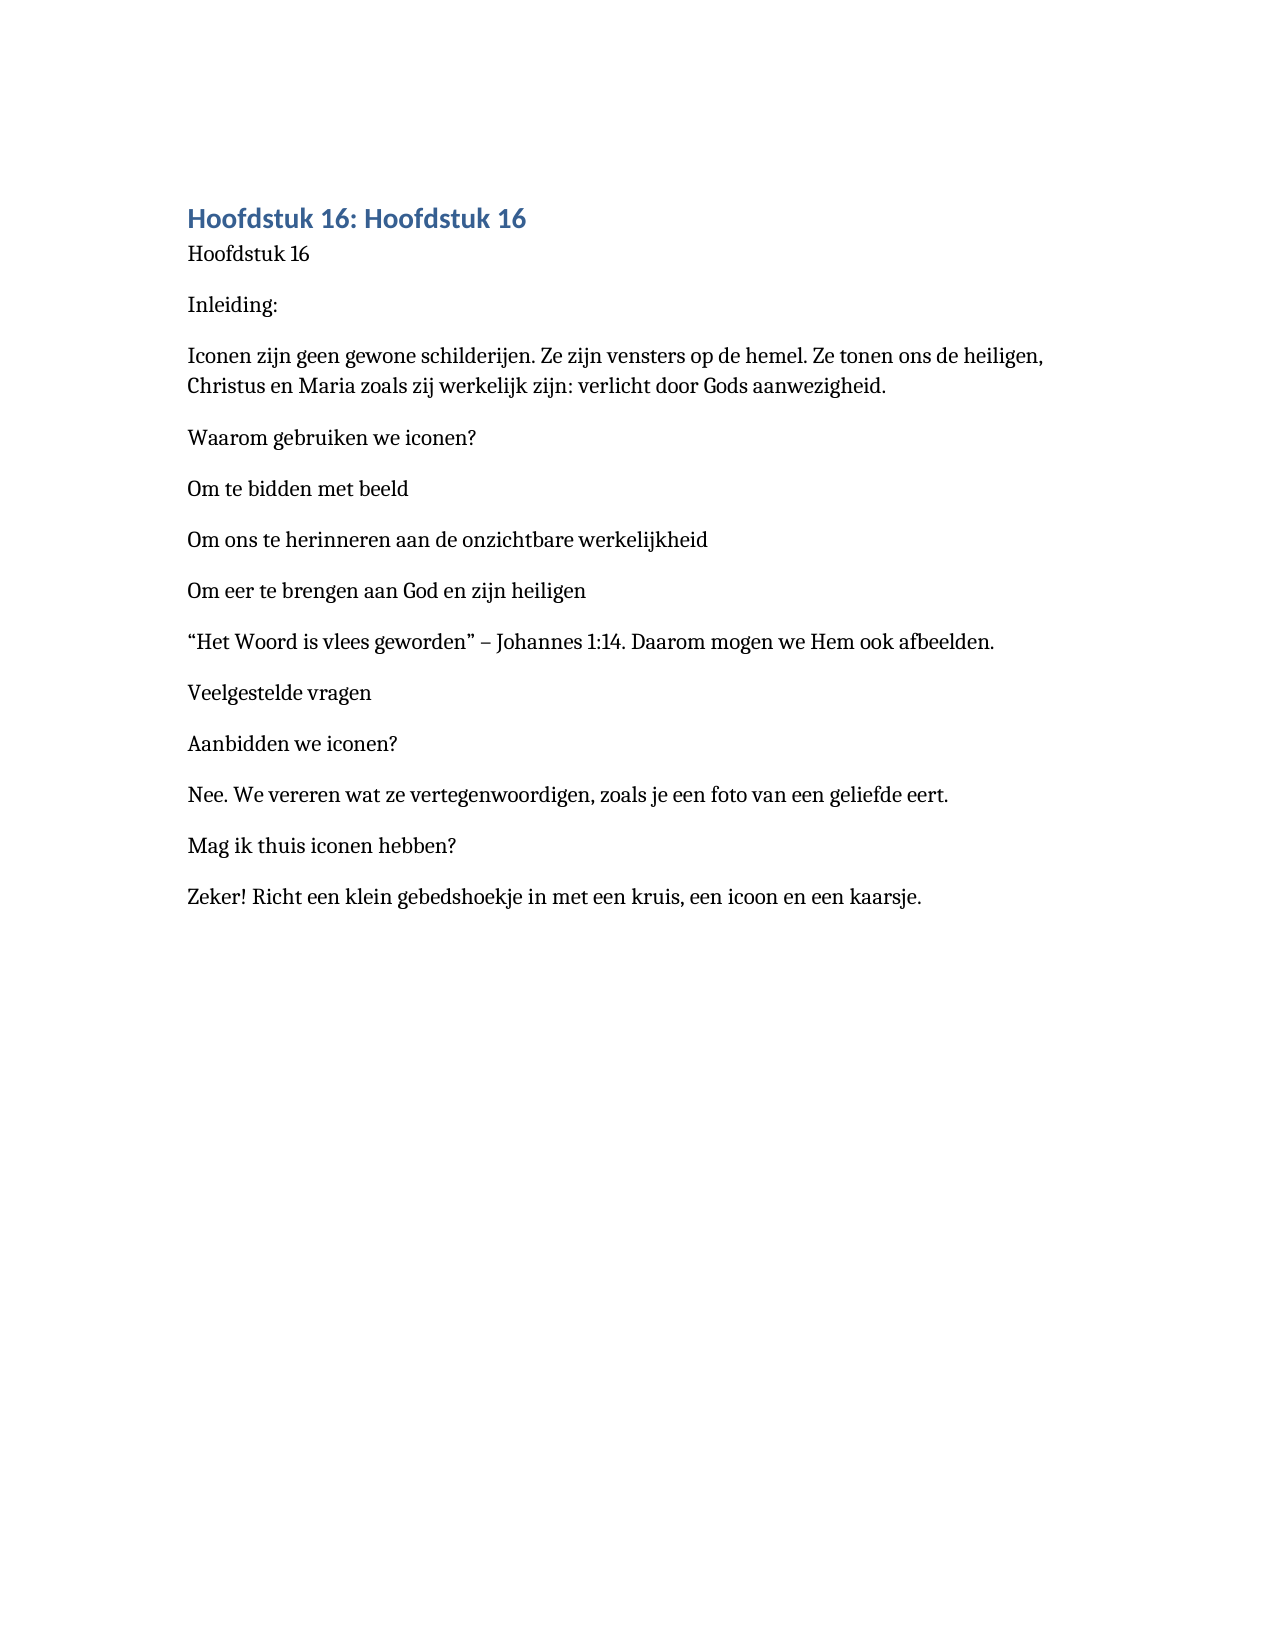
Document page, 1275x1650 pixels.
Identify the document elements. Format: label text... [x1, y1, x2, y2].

text Om ons te herinneren aan de onzichtbare werkelijkheid [187, 526, 1087, 553]
text Zeker! Richt een klein gebedshoekje in met een kruis, een icoon en een kaarsje. [187, 884, 1087, 910]
text Om eer te brengen aan God en zijn heiligen [187, 577, 1087, 604]
subtitle Hoofdstuk 16: Hoofdstuk 16 [187, 200, 1087, 236]
text Hoofdstuk 16 [187, 241, 1087, 267]
text Mag ik thuis iconen hebben? [187, 833, 1087, 859]
text Inleiding: [187, 292, 1087, 318]
text “Het Woord is vlees geworden” – Johannes 1:14. Daarom mogen we Hem ook afbeelden. [187, 628, 1087, 655]
text Waarom gebruiken we iconen? [187, 424, 1087, 451]
text Nee. We vereren wat ze vertegenwoordigen, zoals je een foto van een geliefde eert. [187, 782, 1087, 808]
text Aanbidden we iconen? [187, 731, 1087, 757]
text Om te bidden met beeld [187, 475, 1087, 502]
text Iconen zijn geen gewone schilderijen. Ze zijn vensters op de hemel. Ze tonen ons de heiligen, Christus en Maria zoals zij werkelijk zijn: verlicht door Gods aanwezigheid. [187, 343, 1087, 399]
text Veelgestelde vragen [187, 679, 1087, 706]
